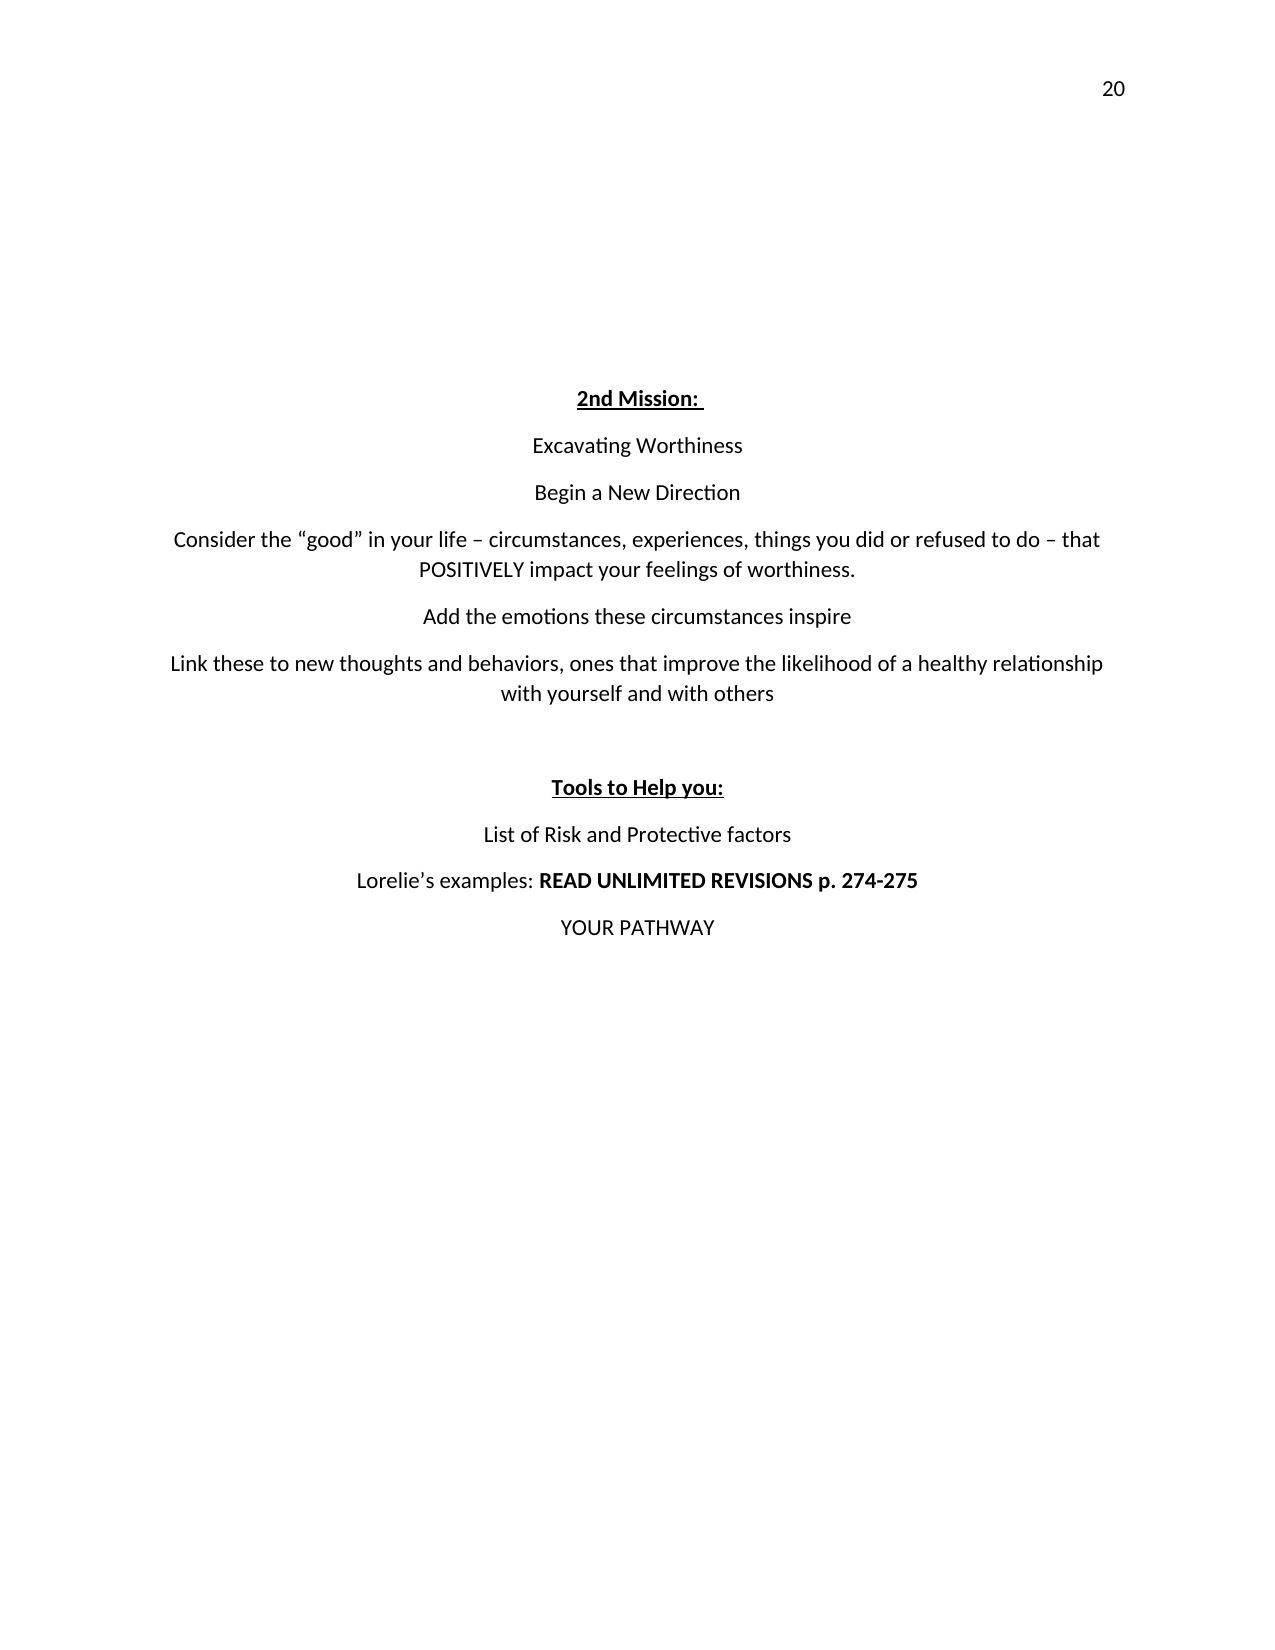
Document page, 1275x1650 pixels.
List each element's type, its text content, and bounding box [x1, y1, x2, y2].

text List of Risk and Protective factors [150, 820, 1125, 848]
text Excavating Worthiness [150, 431, 1125, 459]
text Begin a New Direction [150, 478, 1125, 506]
text Tools to Help you: [150, 773, 1125, 801]
text Lorelie’s examples: READ UNLIMITED REVISIONS p. 274-275 [150, 867, 1125, 895]
text Add the emotions these circumstances inspire [150, 602, 1125, 630]
text 2nd Mission: [150, 384, 1125, 412]
text YOUR PATHWAY [150, 913, 1125, 942]
text Link these to new thoughts and behaviors, ones that improve the likelihood of a healthy relationship with yourself and with others [150, 649, 1125, 707]
text Consider the “good” in your life – circumstances, experiences, things you did or refused to do – that POSITIVELY impact your feelings of worthiness. [150, 525, 1125, 583]
